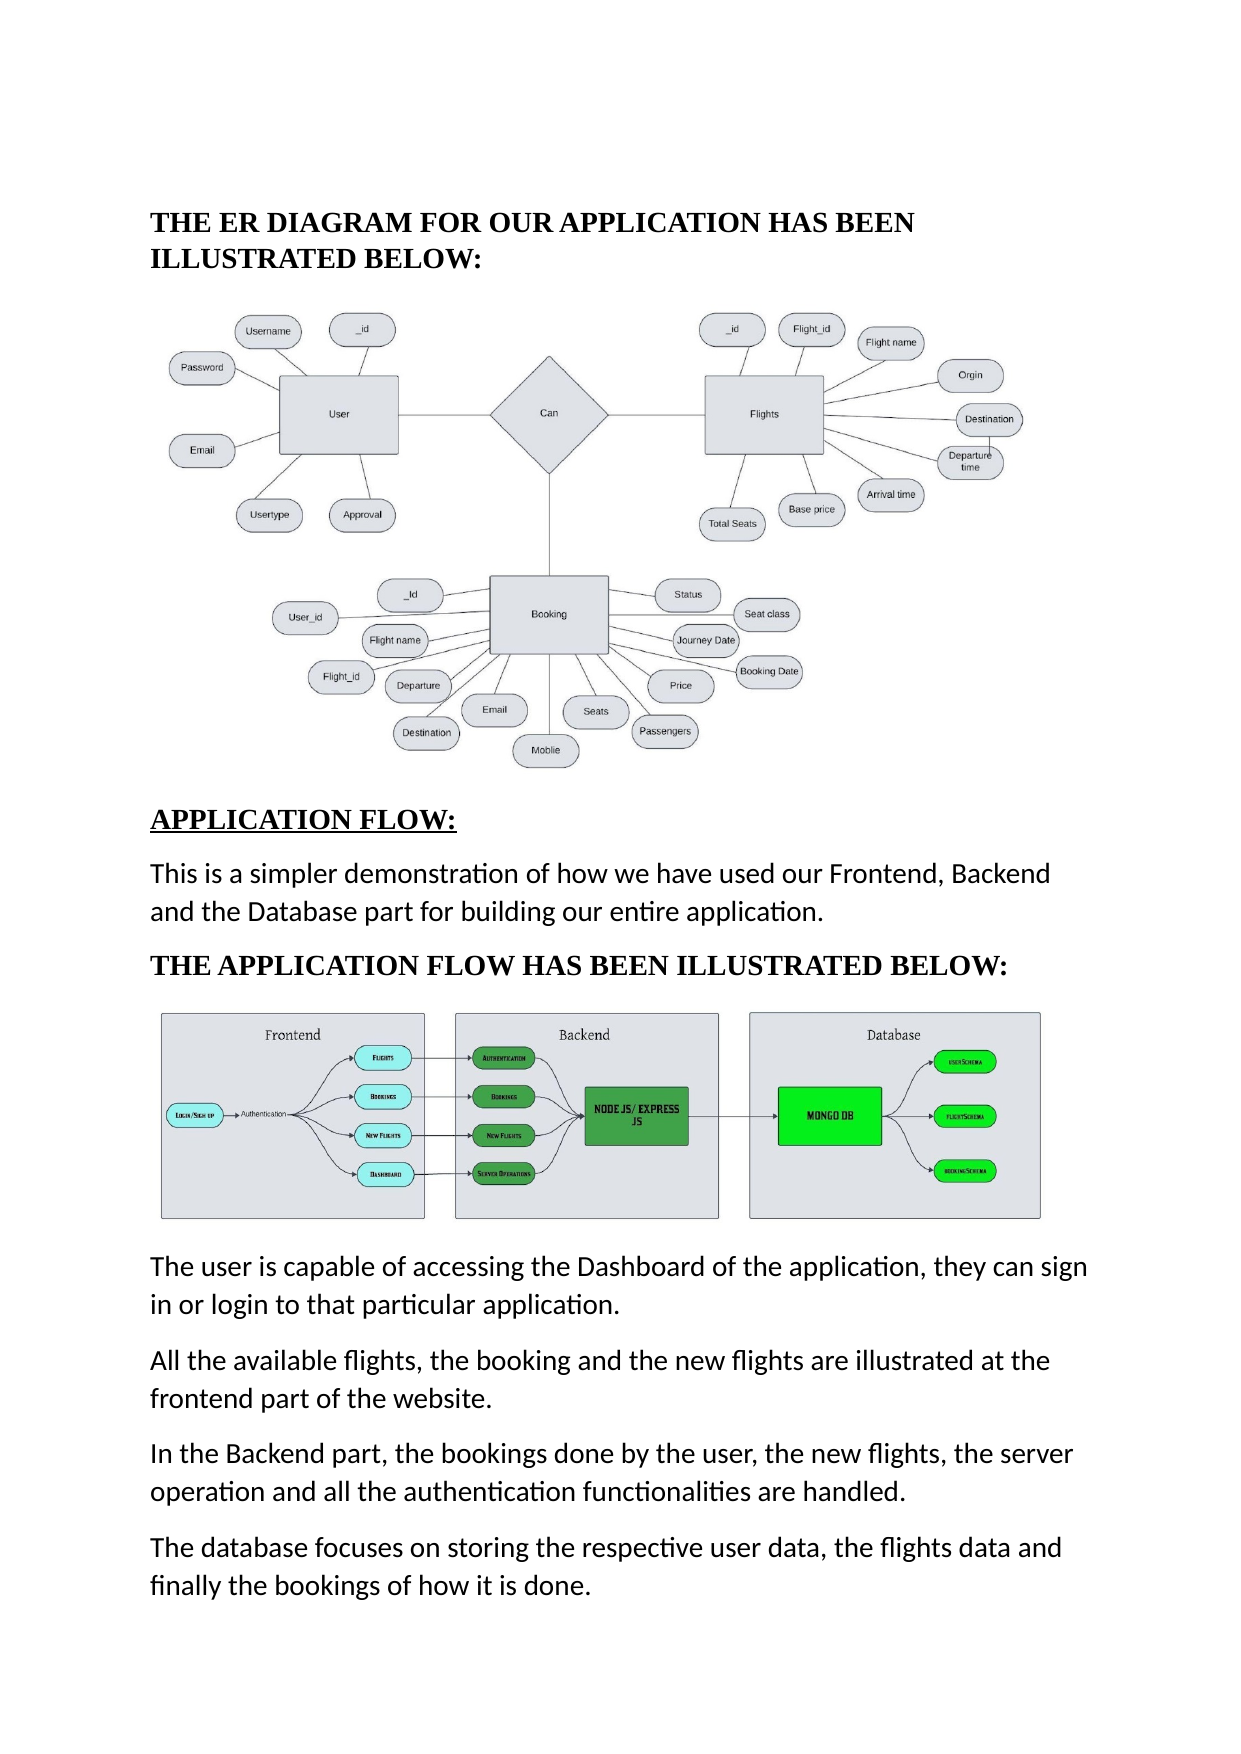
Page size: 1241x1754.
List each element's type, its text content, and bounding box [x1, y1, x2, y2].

text THE ER DIAGRAM FOR OUR APPLICATION HAS BEEN ILLUSTRATED BELOW: [150, 205, 1090, 275]
text This is a simpler demonstration of how we have used our Frontend, Backend and the Database part for building our entire application. [150, 855, 1090, 929]
text APPLICATION FLOW: [150, 802, 1090, 836]
text The user is capable of accessing the Dashboard of the application, they can sign in or login to that particular application. [150, 1248, 1090, 1322]
picture [150, 1001, 1050, 1230]
picture [150, 294, 1035, 784]
text THE APPLICATION FLOW HAS BEEN ILLUSTRATED BELOW: [150, 948, 1090, 982]
text All the available flights, the booking and the new flights are illustrated at the frontend part of the website. [150, 1342, 1090, 1416]
text In the Backend part, the bookings done by the user, the new flights, the server operation and all the authentication functionalities are handled. [150, 1435, 1090, 1509]
text The database focuses on storing the respective user data, the flights data and finally the bookings of how it is done. [150, 1529, 1090, 1603]
